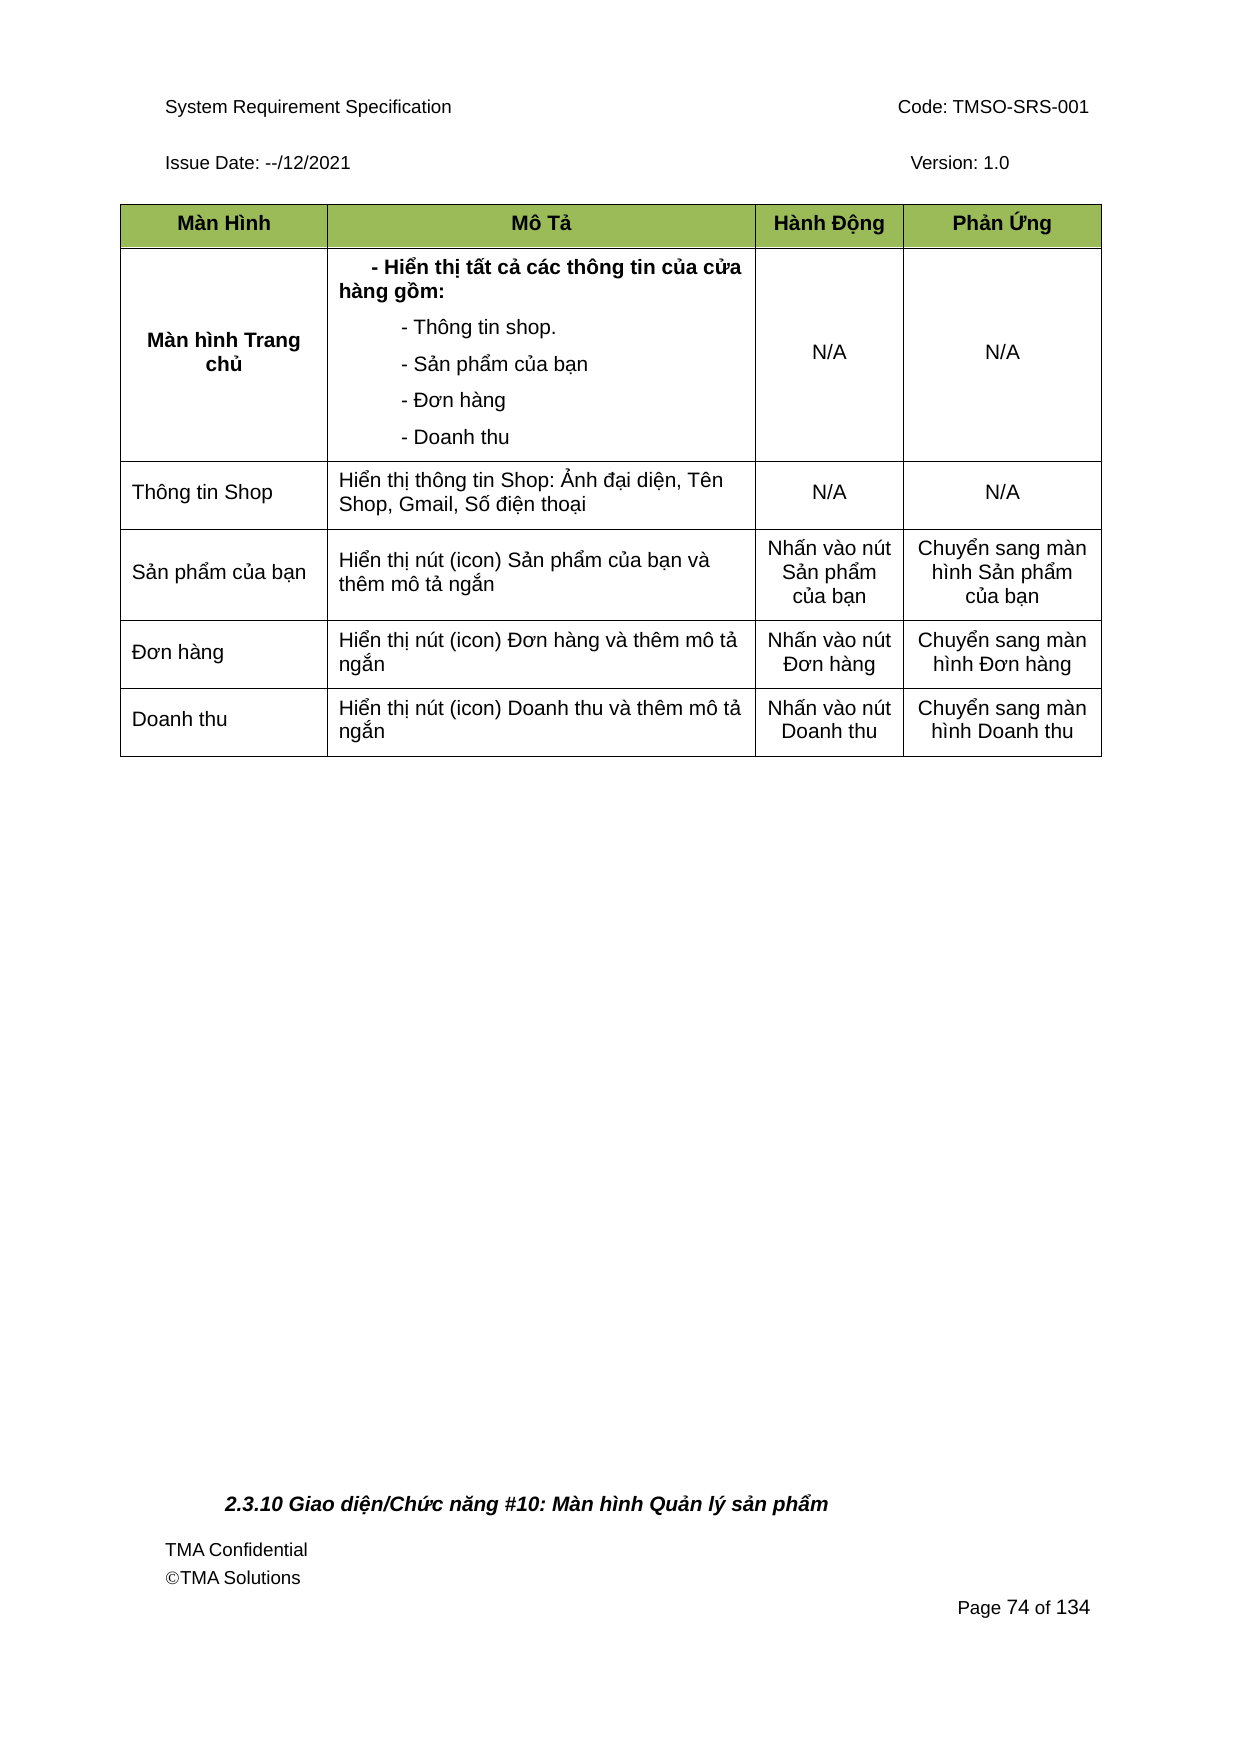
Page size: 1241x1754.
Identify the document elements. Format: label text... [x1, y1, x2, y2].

table_cell Hiển thị nút (icon) Doanh thu và thêm mô tả ngắn [328, 689, 755, 756]
table_header Màn Hình [121, 205, 327, 247]
text 2.3.10 Giao diện/Chức năng #10: Màn hình Quản lý sản phẩm [150, 1492, 1090, 1516]
table_header Phản Ứng [904, 205, 1101, 247]
table_cell N/A [904, 462, 1101, 529]
table_cell Hiển thị nút (icon) Sản phẩm của bạn và thêm mô tả ngắn [328, 530, 755, 620]
table_cell Thông tin Shop [121, 462, 327, 529]
table_cell Chuyển sang màn hình Sản phẩm của bạn [904, 530, 1101, 620]
table_cell Hiển thị nút (icon) Đơn hàng và thêm mô tả ngắn [328, 621, 755, 688]
table_cell Hiển thị thông tin Shop: Ảnh đại diện, Tên Shop, Gmail, Số điện thoại [328, 462, 755, 529]
table_cell Chuyển sang màn hình Đơn hàng [904, 621, 1101, 688]
table_cell N/A [904, 249, 1101, 461]
table_cell Đơn hàng [121, 621, 327, 688]
table_cell Nhấn vào nút Sản phẩm của bạn [756, 530, 903, 620]
table_cell Doanh thu [121, 689, 327, 756]
table_cell Nhấn vào nút Đơn hàng [756, 621, 903, 688]
table_header Mô Tả [328, 205, 755, 247]
table_cell N/A [756, 462, 903, 529]
table_cell N/A [756, 249, 903, 461]
table_header Hành Động [756, 205, 903, 247]
table_cell - Hiển thị tất cả các thông tin của cửa hàng gồm: - Thông tin shop. - Sản phẩm của bạn - Đơn hàng - Doanh thu [328, 249, 755, 461]
table_cell Chuyển sang màn hình Doanh thu [904, 689, 1101, 756]
table_cell Màn hình Trang chủ [121, 249, 327, 461]
table_cell Nhấn vào nút Doanh thu [756, 689, 903, 756]
table_cell Sản phẩm của bạn [121, 530, 327, 620]
